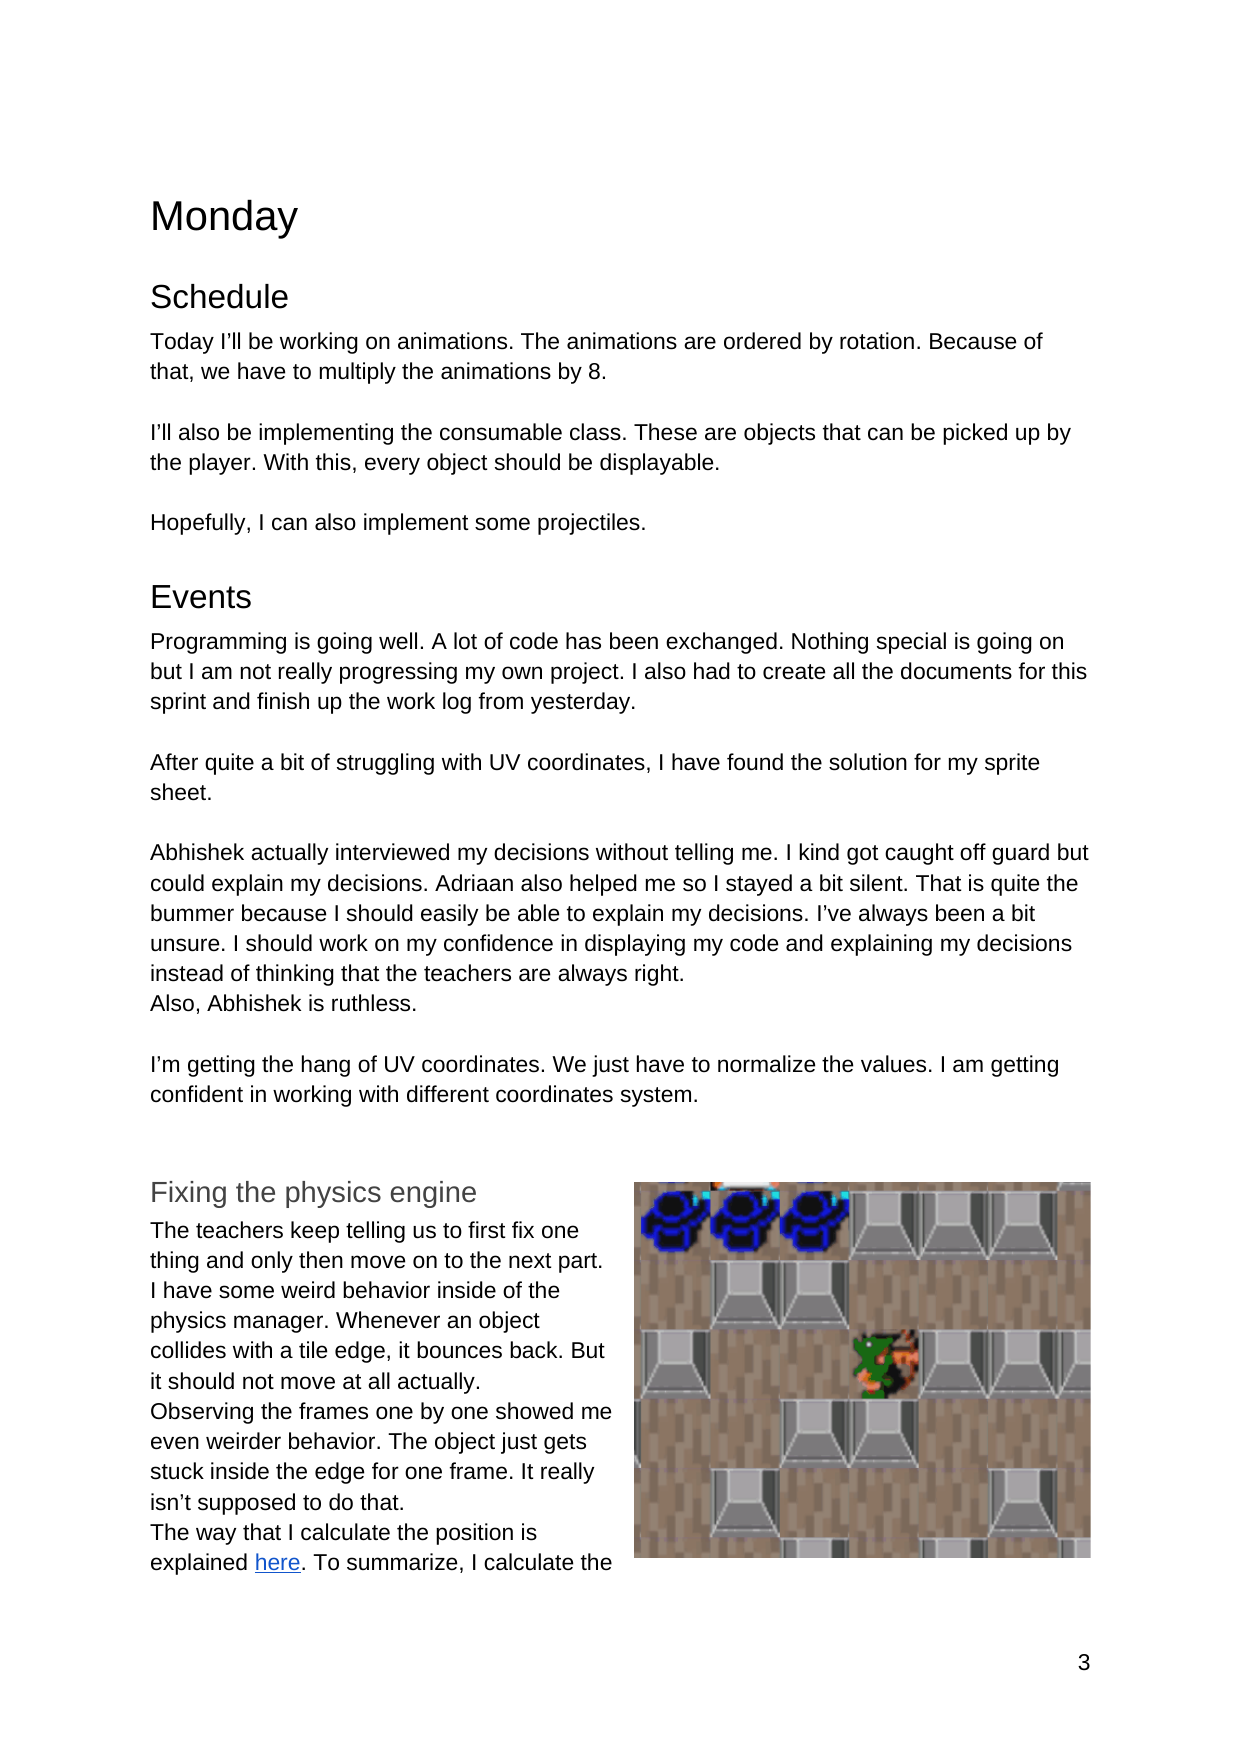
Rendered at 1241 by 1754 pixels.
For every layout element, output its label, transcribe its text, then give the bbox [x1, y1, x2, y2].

text The teachers keep telling us to first fix one thing and only then move on to the next part. I have some weird behavior inside of the physics manager. Whenever an object collides with a tile edge, it bounces back. But it should not move at all actually. [150, 1217, 634, 1394]
text Observing the frames one by one showed me even weirder behavior. The object just gets stuck inside the edge for one frame. It really isn’t supposed to do that. [150, 1398, 634, 1515]
text I’ll also be implementing the consumable class. These are objects that can be picked up by the player. With this, every object should be displayable. [150, 419, 1090, 475]
text Programming is going well. A lot of code has been exchanged. Nothing special is going on but I am not really progressing my own project. I also had to create all the documents for this sprint and finish up the work log from yesterday. [150, 628, 1090, 715]
subtitle Fixing the physics engine [150, 1175, 1090, 1208]
picture [634, 1182, 1091, 1558]
subtitle Schedule [150, 277, 1090, 316]
text Today I’ll be working on animations. The animations are ordered by rotation. Because of that, we have to multiply the animations by 8. [150, 328, 1090, 384]
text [150, 1519, 1090, 1575]
text I’m getting the hang of UV coordinates. We just have to normalize the values. I am getting confident in working with different coordinates system. [150, 1051, 1090, 1107]
subtitle Events [150, 577, 1090, 615]
subtitle Monday [150, 192, 1090, 239]
text Also, Abhishek is ruthless. [150, 990, 1090, 1017]
text Abhishek actually interviewed my decisions without telling me. I kind got caught off guard but could explain my decisions. Adriaan also helped me so I stayed a bit silent. That is quite the bummer because I should easily be able to explain my decisions. I’ve always been a bit unsure. I should work on my confidence in displaying my code and explaining my decisions instead of thinking that the teachers are always right. [150, 839, 1090, 987]
text After quite a bit of struggling with UV coordinates, I have found the solution for my sprite sheet. [150, 749, 1090, 805]
text Hopefully, I can also implement some projectiles. [150, 509, 1090, 536]
